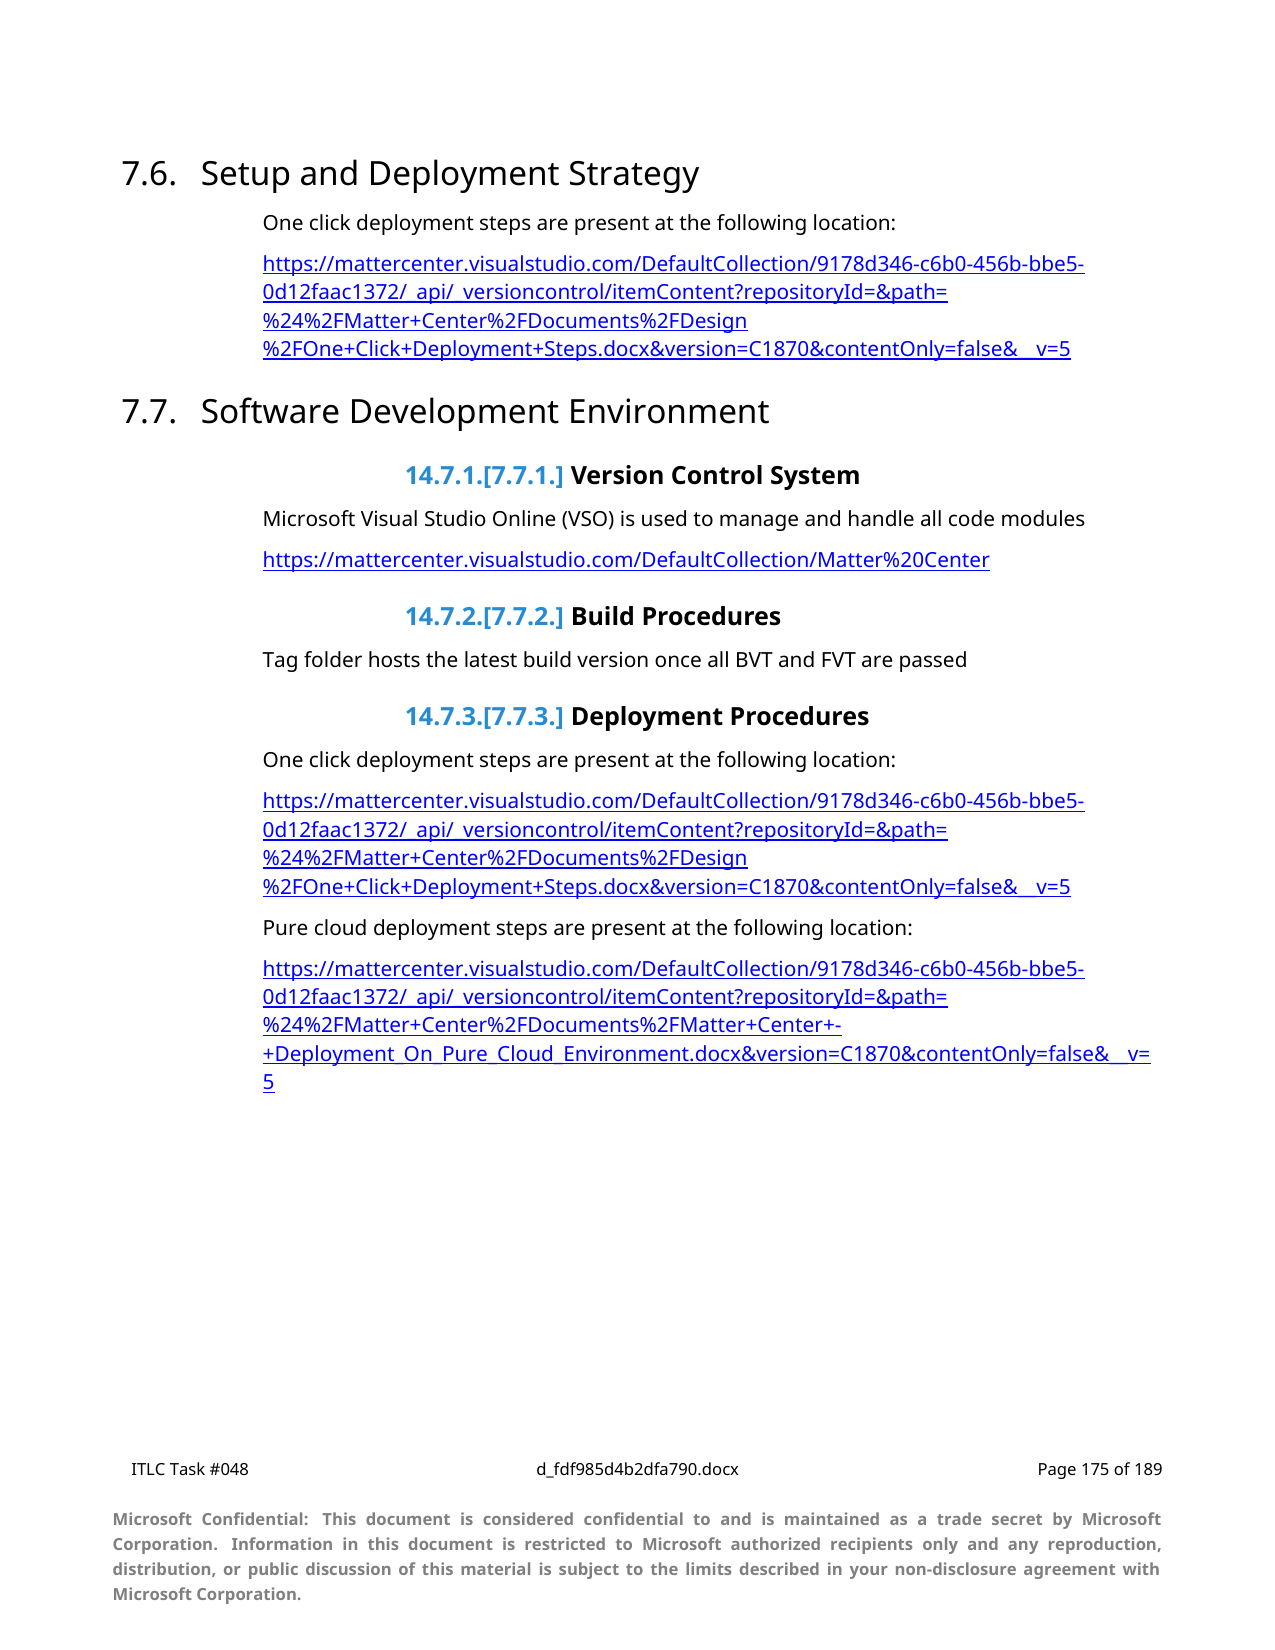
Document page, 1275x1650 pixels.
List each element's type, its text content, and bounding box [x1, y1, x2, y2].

text https://mattercenter.visualstudio.com/DefaultCollection/Matter%20Center [262, 546, 1162, 574]
text One click deployment steps are present at the following location: [262, 746, 1162, 774]
text Pure cloud deployment steps are present at the following location: [262, 913, 1162, 941]
text Microsoft Visual Studio Online (VSO) is used to manage and handle all code modules [262, 504, 1162, 533]
text Tag folder hosts the latest build version once all BVT and FVT are passed [262, 646, 1162, 674]
text https://mattercenter.visualstudio.com/DefaultCollection/9178d346-c6b0-456b-bbe5-0d12faac1372/_api/_versioncontrol/itemContent?repositoryId=&path=%24%2FMatter+Center%2FDocuments%2FDesign%2FOne+Click+Deployment+Steps.docx&version=C1870&contentOnly=false&__v=5 [262, 249, 1162, 363]
subtitle Build Procedures [404, 599, 1162, 633]
text https://mattercenter.visualstudio.com/DefaultCollection/9178d346-c6b0-456b-bbe5-0d12faac1372/_api/_versioncontrol/itemContent?repositoryId=&path=%24%2FMatter+Center%2FDocuments%2FMatter+Center+-+Deployment_On_Pure_Cloud_Environment.docx&version=C1870&contentOnly=false&__v=5 [262, 954, 1162, 1096]
text https://mattercenter.visualstudio.com/DefaultCollection/9178d346-c6b0-456b-bbe5-0d12faac1372/_api/_versioncontrol/itemContent?repositoryId=&path=%24%2FMatter+Center%2FDocuments%2FDesign%2FOne+Click+Deployment+Steps.docx&version=C1870&contentOnly=false&__v=5 [262, 786, 1162, 900]
subtitle Setup and Deployment Strategy [121, 150, 1162, 195]
text One click deployment steps are present at the following location: [262, 208, 1162, 236]
subtitle Deployment Procedures [404, 699, 1162, 733]
subtitle Software Development Environment [121, 388, 1162, 433]
subtitle Version Control System [404, 458, 1162, 492]
